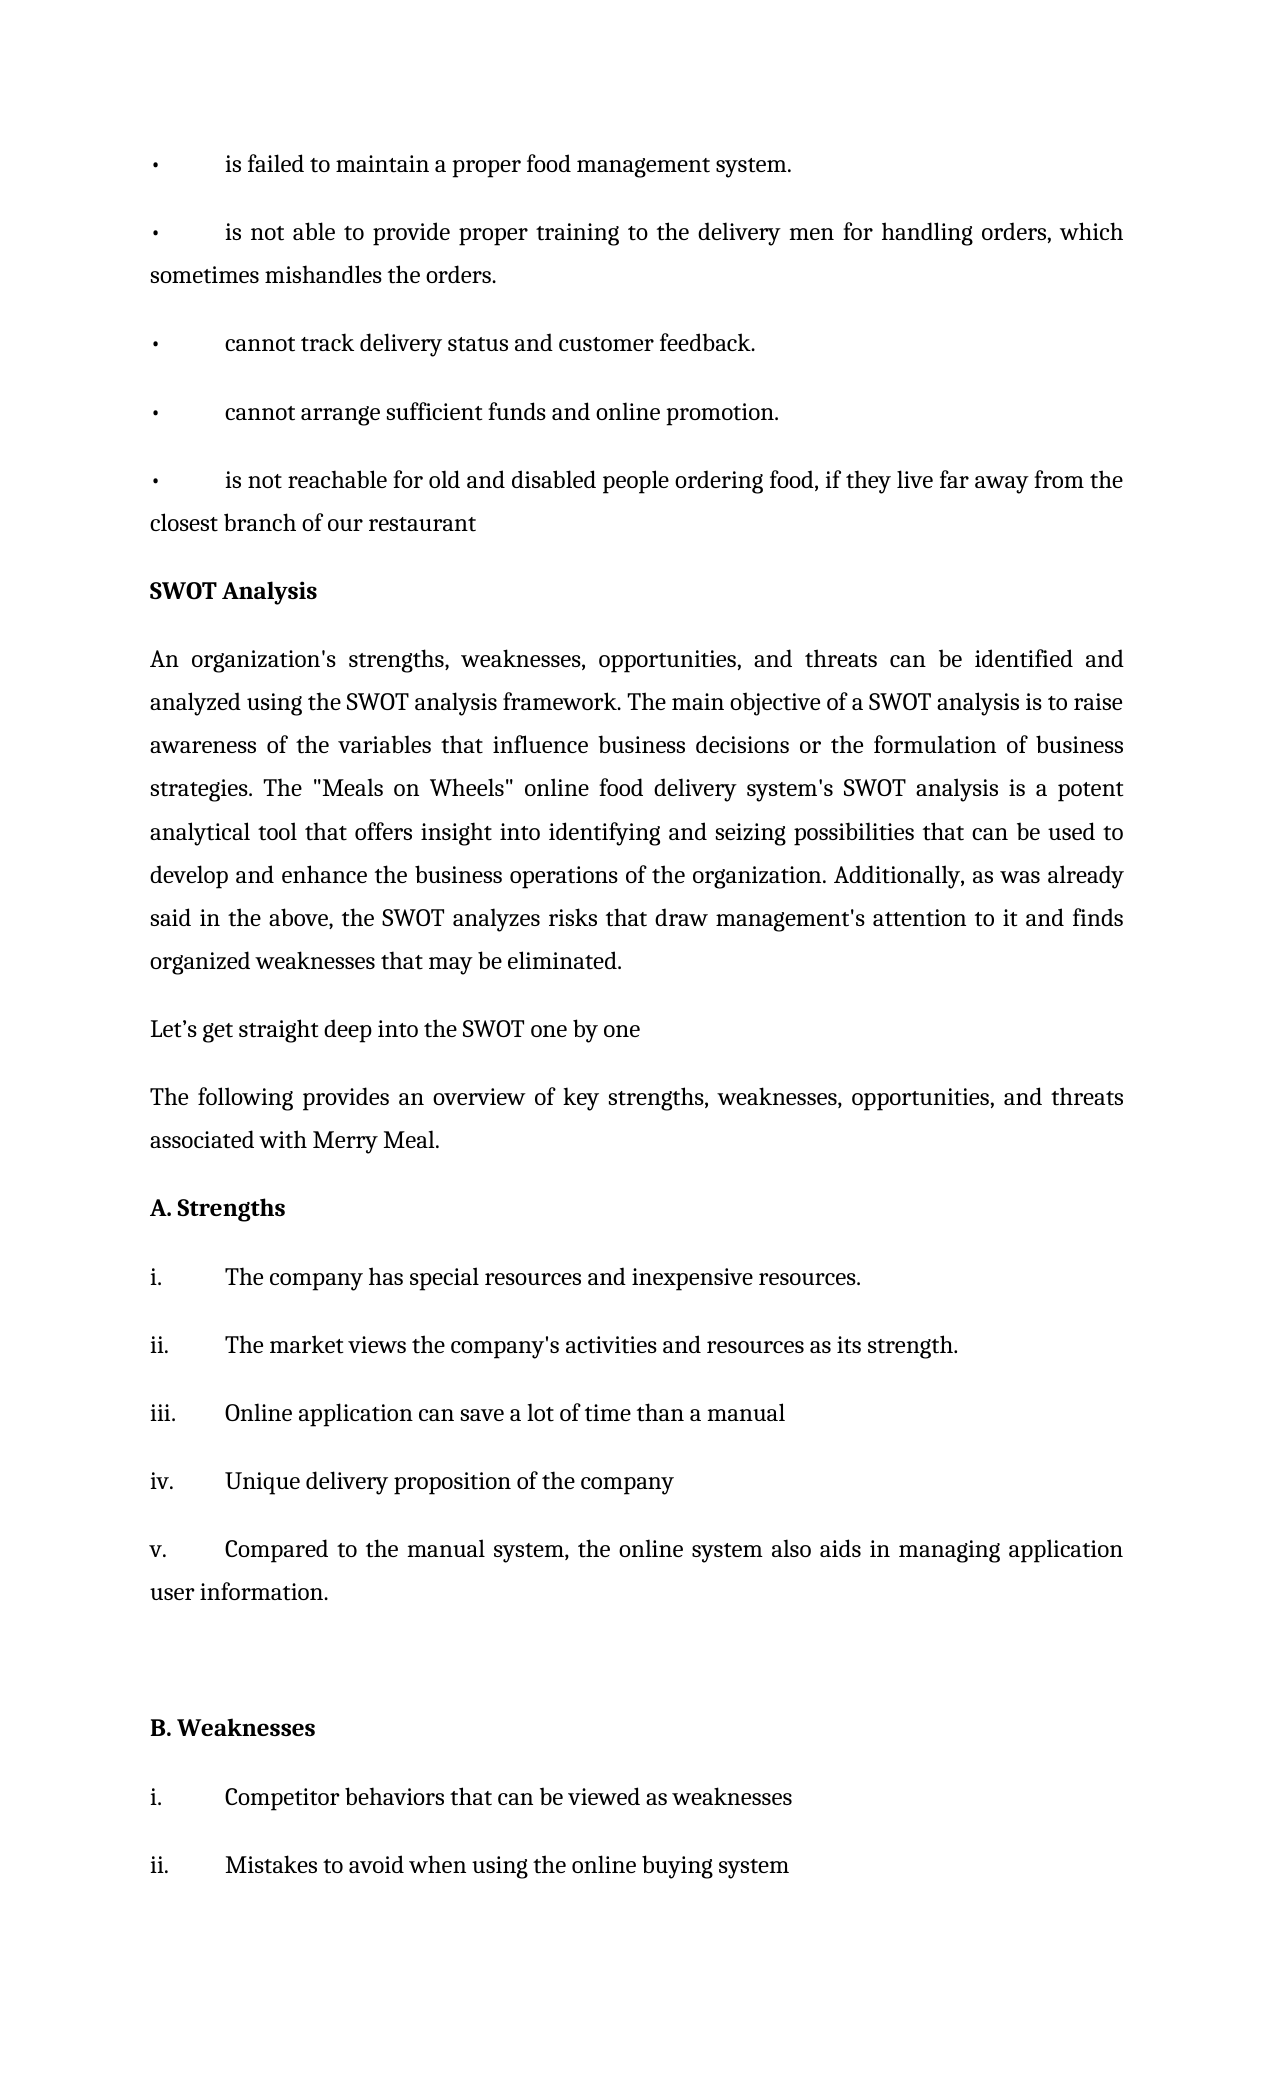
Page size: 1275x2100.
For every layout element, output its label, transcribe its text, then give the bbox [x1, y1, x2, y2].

text • is not reachable for old and disabled people ordering food, if they live far away from the closest branch of our restaurant [150, 466, 1125, 537]
text An organization's strengths, weaknesses, opportunities, and threats can be identified and analyzed using the SWOT analysis framework. The main objective of a SWOT analysis is to raise awareness of the variables that influence business decisions or the formulation of business strategies. The "Meals on Wheels" online food delivery system's SWOT analysis is a potent analytical tool that offers insight into identifying and seizing possibilities that can be used to develop and enhance the business operations of the organization. Additionally, as was already said in the above, the SWOT analyzes risks that draw management's attention to it and finds organized weaknesses that may be eliminated. [150, 645, 1125, 976]
text A. Strengths [150, 1194, 1125, 1223]
text i. The company has special resources and inexpensive resources. [150, 1262, 1125, 1291]
text ii. The market views the company's activities and resources as its strength. [150, 1331, 1125, 1359]
text • is not able to provide proper training to the delivery men for handling orders, which sometimes mishandles the orders. [150, 218, 1125, 290]
text iii. Online application can save a lot of time than a manual [150, 1399, 1125, 1427]
text v. Compared to the manual system, the online system also aids in managing application user information. [150, 1535, 1125, 1607]
text The following provides an overview of key strengths, weaknesses, opportunities, and threats associated with Merry Meal. [150, 1083, 1125, 1155]
text ii. Mistakes to avoid when using the online buying system [150, 1851, 1125, 1879]
text Let’s get straight deep into the SWOT one by one [150, 1015, 1125, 1044]
text iv. Unique delivery proposition of the company [150, 1467, 1125, 1496]
text • cannot arrange sufficient funds and online promotion. [150, 397, 1125, 426]
text B. Weaknesses [150, 1714, 1125, 1743]
text i. Competitor behaviors that can be viewed as weaknesses [150, 1782, 1125, 1811]
text SWOT Analysis [150, 577, 1125, 606]
text • cannot track delivery status and customer feedback. [150, 329, 1125, 358]
text • is failed to maintain a proper food management system. [150, 150, 1125, 179]
